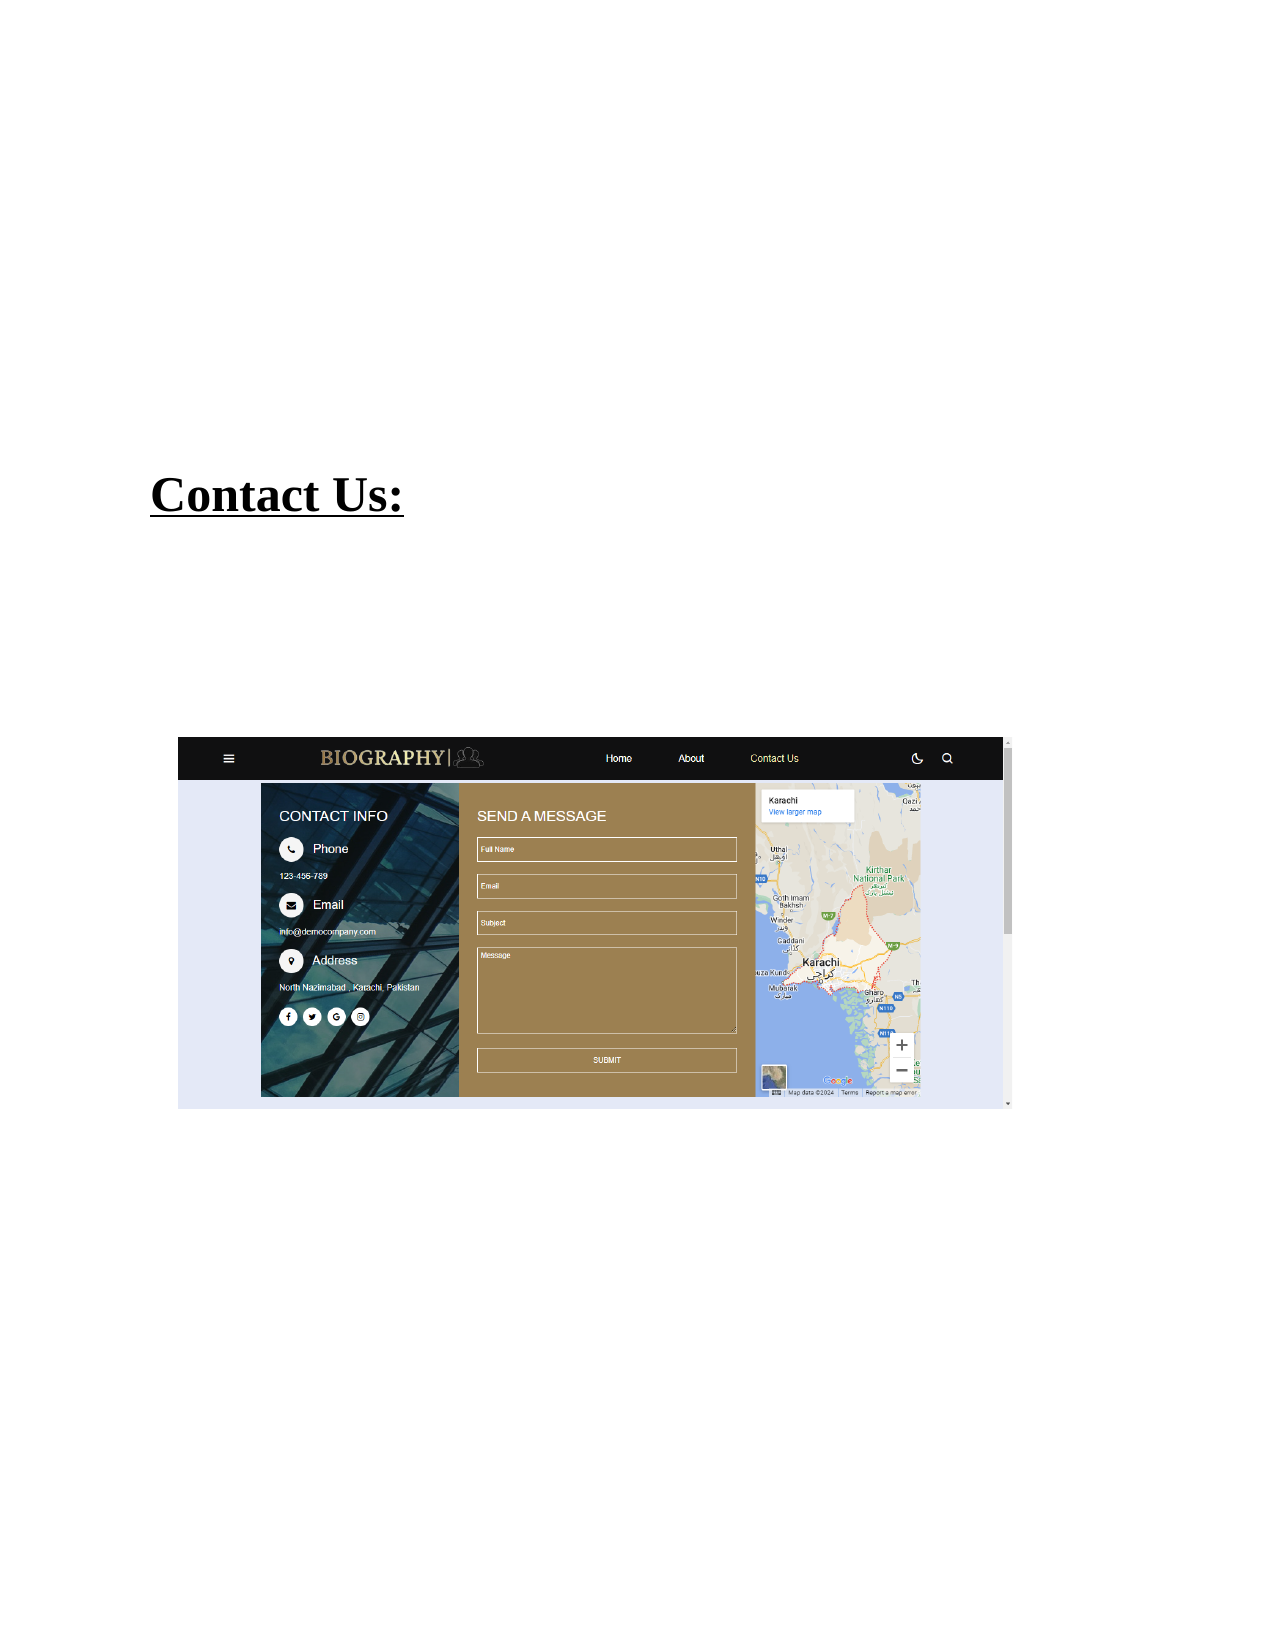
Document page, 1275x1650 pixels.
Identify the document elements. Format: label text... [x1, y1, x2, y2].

text Contact Us: [150, 465, 1125, 522]
picture [178, 737, 1013, 1109]
